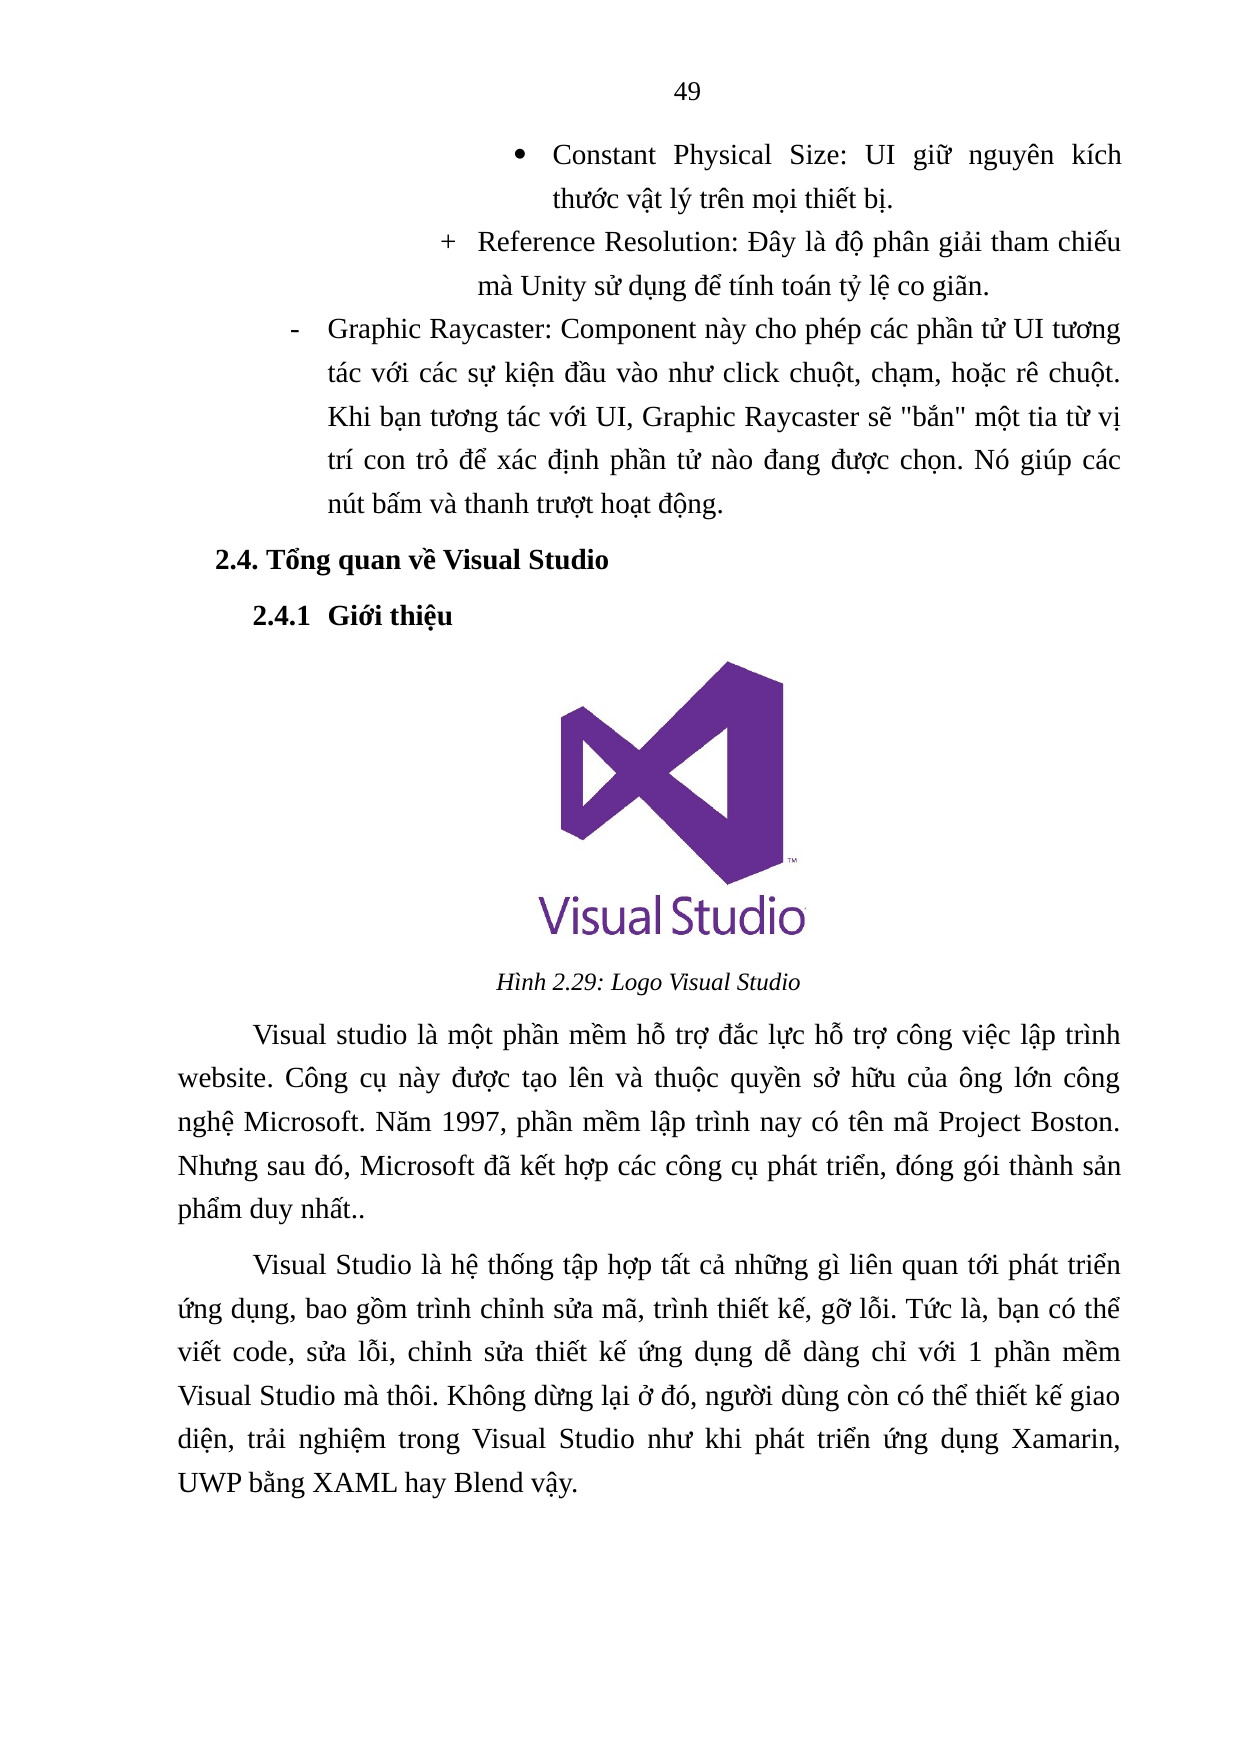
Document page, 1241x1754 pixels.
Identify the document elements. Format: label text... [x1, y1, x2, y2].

list Reference Resolution: Đây là độ phân giải tham chiếu mà Unity sử dụng để tính toán tỷ lệ co giãn. [440, 224, 1122, 302]
list Graphic Raycaster: Component này cho phép các phần tử UI tương tác với các sự kiện đầu vào như click chuột, chạm, hoặc rê chuột. Khi bạn tương tác với UI, Graphic Raycaster sẽ "bắn" một tia từ vị trí con trỏ để xác định phần tử nào đang được chọn. Nó giúp các nút bấm và thanh trượt hoạt động. [290, 312, 1122, 519]
list Constant Physical Size: UI giữ nguyên kích thước vật lý trên mọi thiết bị. [515, 137, 1122, 214]
text Visual studio là một phần mềm hỗ trợ đắc lực hỗ trợ công việc lập trình website. Công cụ này được tạo lên và thuộc quyền sở hữu của ông lớn công nghệ Microsoft. Năm 1997, phần mềm lập trình nay có tên mã Project Boston. Nhưng sau đó, Microsoft đã kết hợp các công cụ phát triển, đóng gói thành sản phẩm duy nhất.. [177, 1017, 1122, 1225]
picture [477, 653, 866, 946]
text Visual Studio là hệ thống tập hợp tất cả những gì liên quan tới phát triển ứng dụng, bao gồm trình chỉnh sửa mã, trình thiết kế, gỡ lỗi. Tức là, bạn có thể viết code, sửa lỗi, chỉnh sửa thiết kế ứng dụng dễ dàng chỉ với 1 phần mềm Visual Studio mà thôi. Không dừng lại ở đó, người dùng còn có thể thiết kế giao diện, trải nghiệm trong Visual Studio như khi phát triển ứng dụng Xamarin, UWP bằng XAML hay Blend vậy. [177, 1247, 1122, 1498]
subtitle Tổng quan về Visual Studio [215, 542, 1122, 575]
subtitle Giới thiệu [252, 598, 1122, 631]
